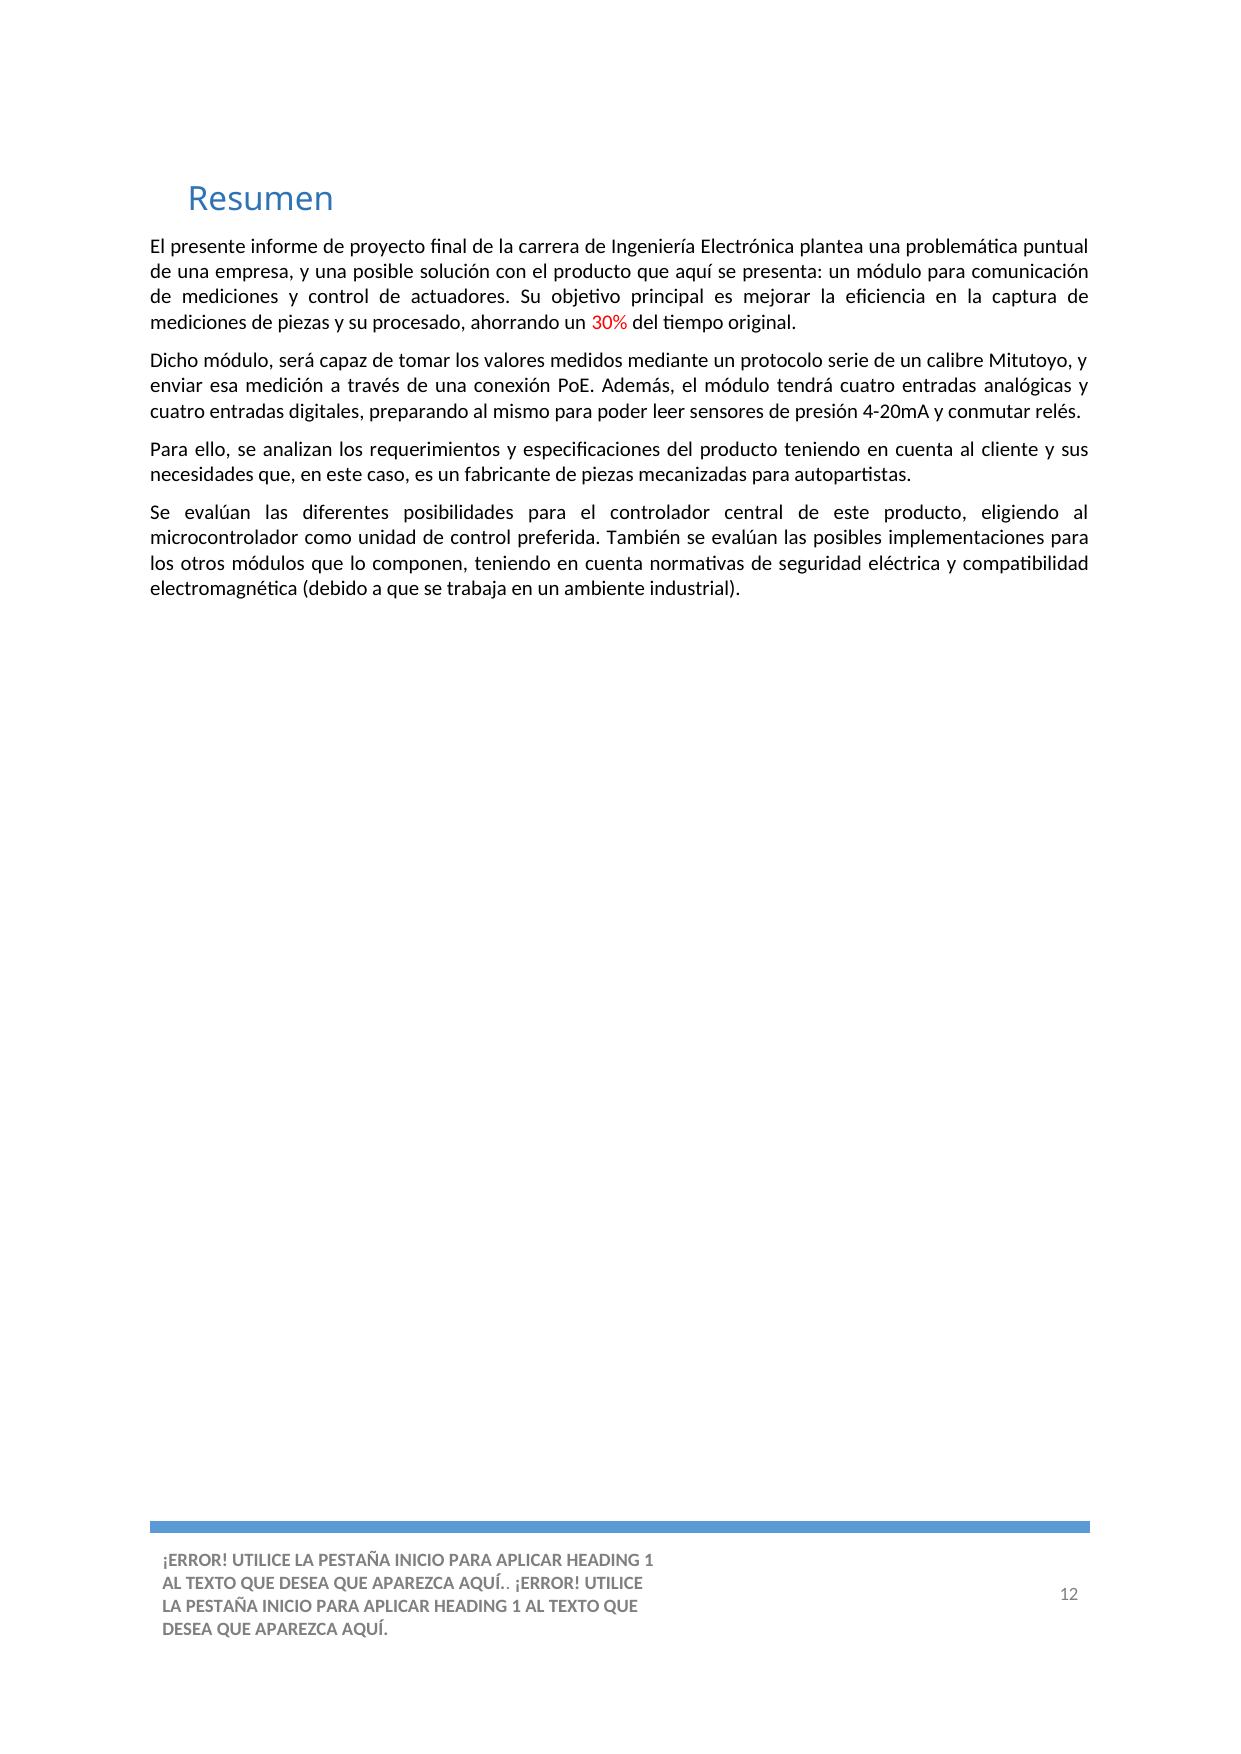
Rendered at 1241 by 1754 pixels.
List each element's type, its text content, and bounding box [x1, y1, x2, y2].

text Dicho módulo, será capaz de tomar los valores medidos mediante un protocolo serie de un calibre Mitutoyo, y enviar esa medición a través de una conexión PoE. Además, el módulo tendrá cuatro entradas analógicas y cuatro entradas digitales, preparando al mismo para poder leer sensores de presión 4-20mA y conmutar relés. [150, 347, 1090, 423]
text El presente informe de proyecto final de la carrera de Ingeniería Electrónica plantea una problemática puntual de una empresa, y una posible solución con el producto que aquí se presenta: un módulo para comunicación de mediciones y control de actuadores. Su objetivo principal es mejorar la eficiencia en la captura de mediciones de piezas y su procesado, ahorrando un 30% del tiempo original. [150, 233, 1090, 334]
text Para ello, se analizan los requerimientos y especificaciones del producto teniendo en cuenta al cliente y sus necesidades que, en este caso, es un fabricante de piezas mecanizadas para autopartistas. [150, 436, 1090, 487]
subtitle Resumen [187, 175, 1090, 220]
text Se evalúan las diferentes posibilidades para el controlador central de este producto, eligiendo al microcontrolador como unidad de control preferida. También se evalúan las posibles implementaciones para los otros módulos que lo componen, teniendo en cuenta normativas de seguridad eléctrica y compatibilidad electromagnética (debido a que se trabaja en un ambiente industrial). [150, 499, 1090, 601]
